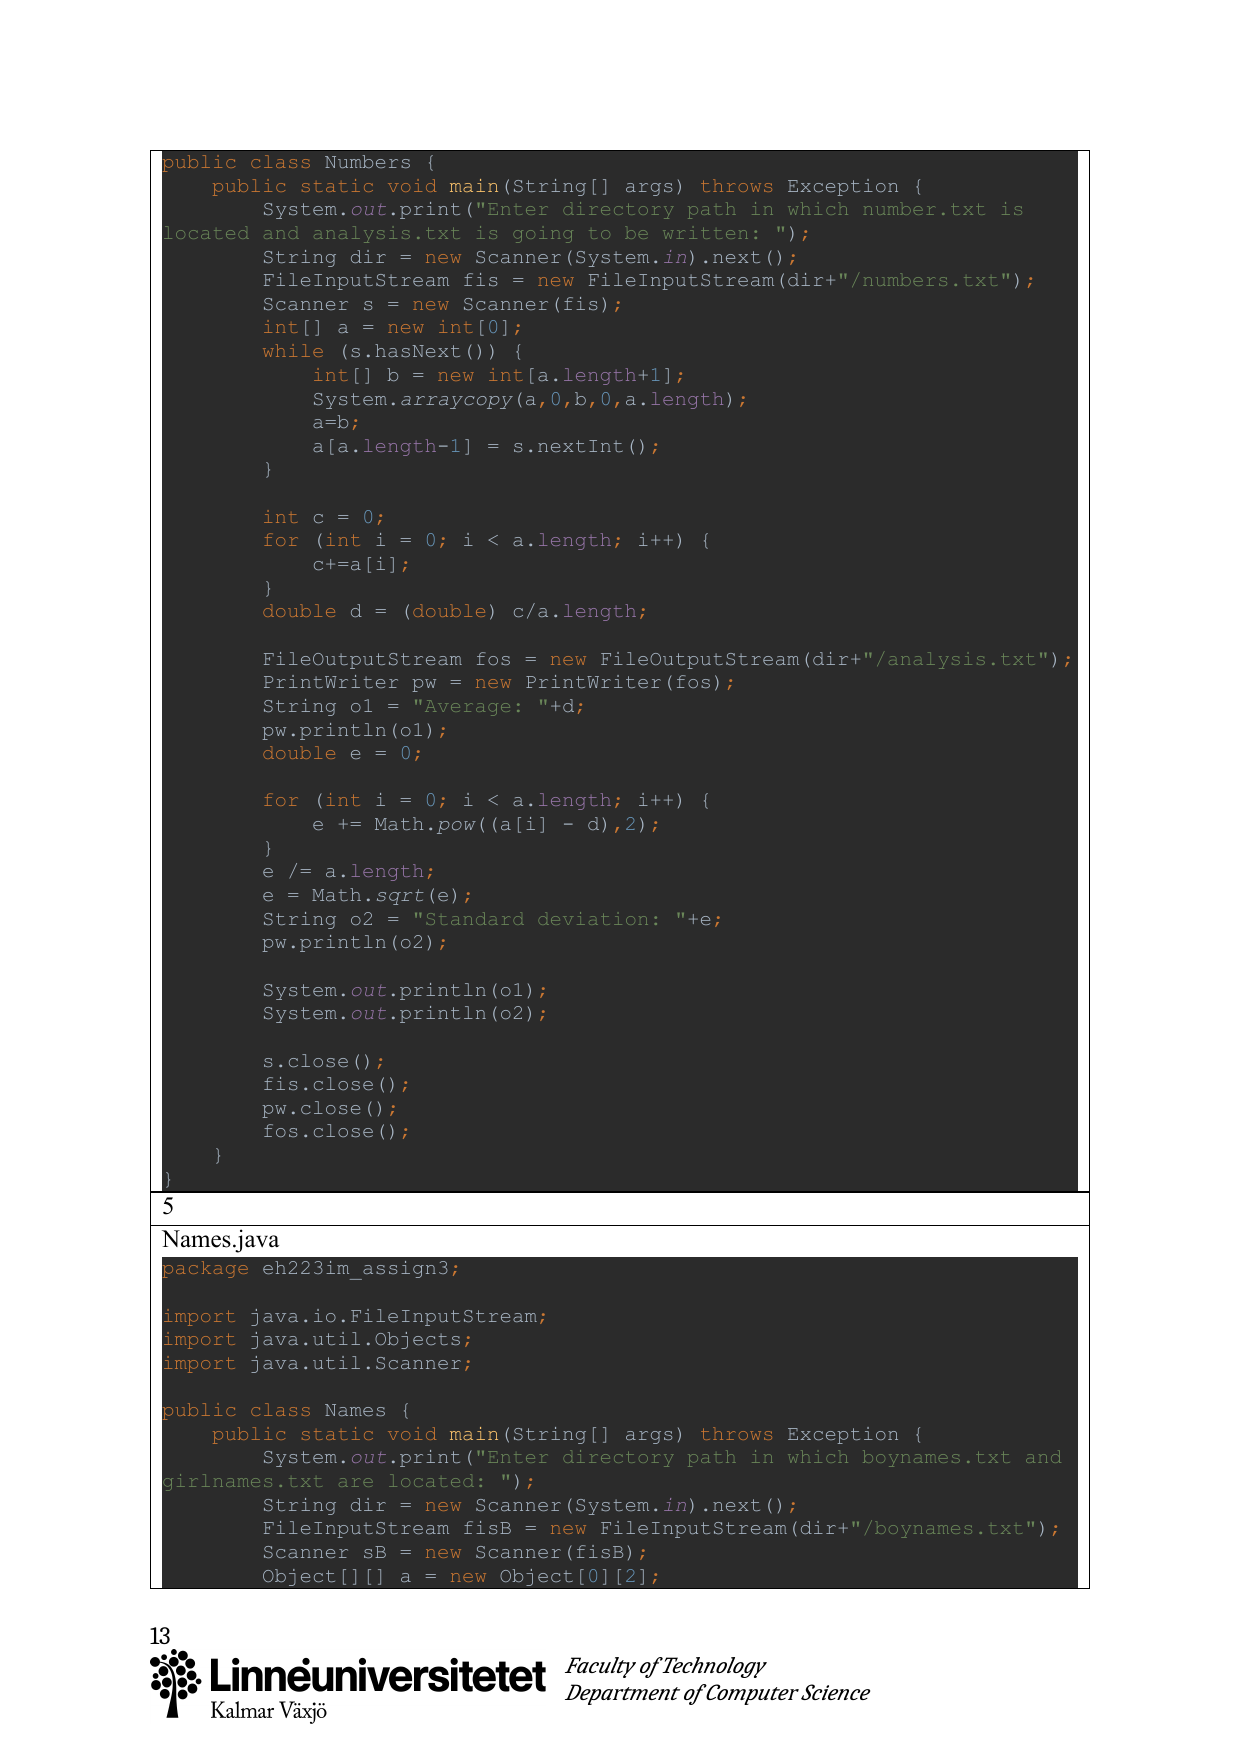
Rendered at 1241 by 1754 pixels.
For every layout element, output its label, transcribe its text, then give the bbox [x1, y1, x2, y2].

picture [150, 1649, 546, 1724]
table_cell 5 [151, 1193, 1089, 1224]
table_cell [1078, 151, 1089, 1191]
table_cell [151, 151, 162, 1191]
